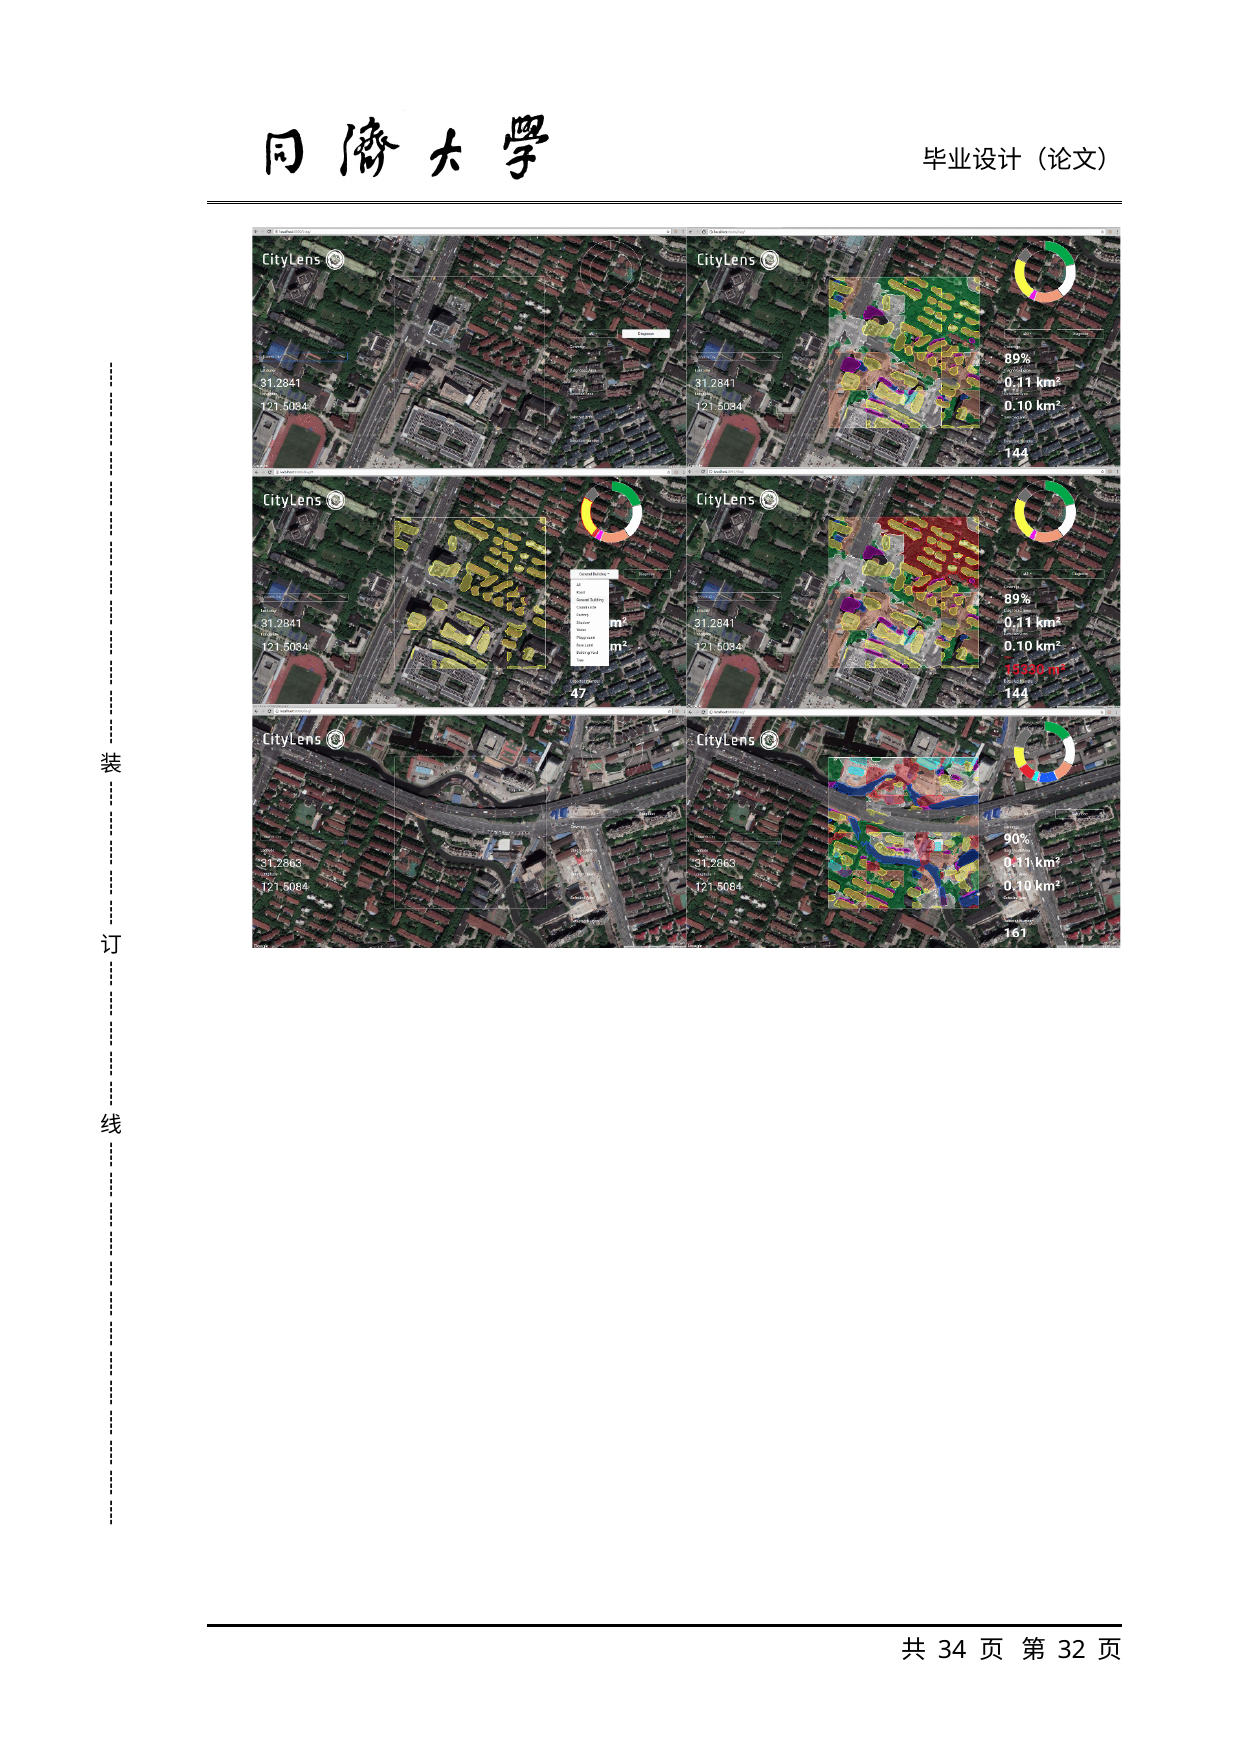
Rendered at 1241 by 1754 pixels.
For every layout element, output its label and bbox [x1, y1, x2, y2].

picture [252, 227, 1121, 948]
picture [244, 106, 567, 185]
